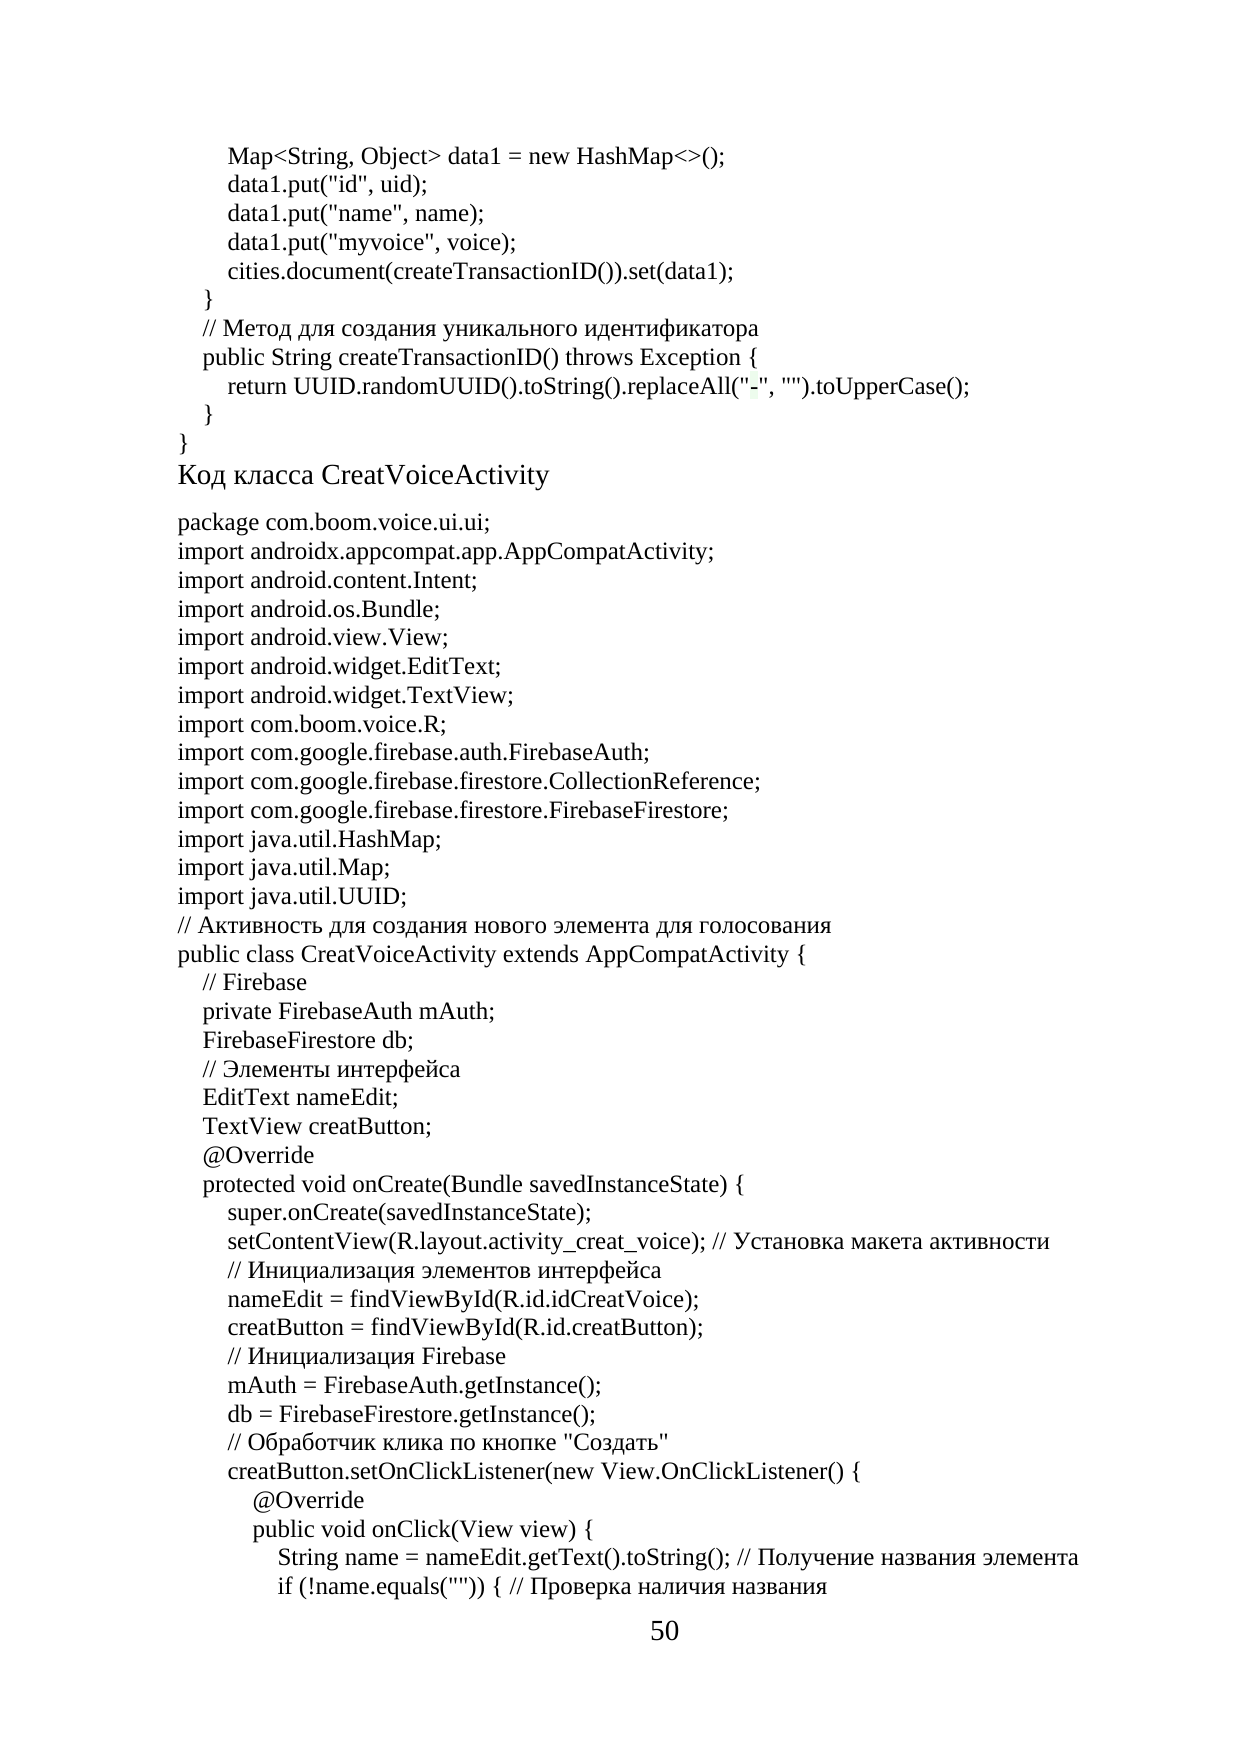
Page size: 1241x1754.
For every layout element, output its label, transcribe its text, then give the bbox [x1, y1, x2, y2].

text Код класса CreatVoiceActivity [177, 457, 1152, 491]
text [177, 507, 1152, 1600]
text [177, 141, 1152, 457]
